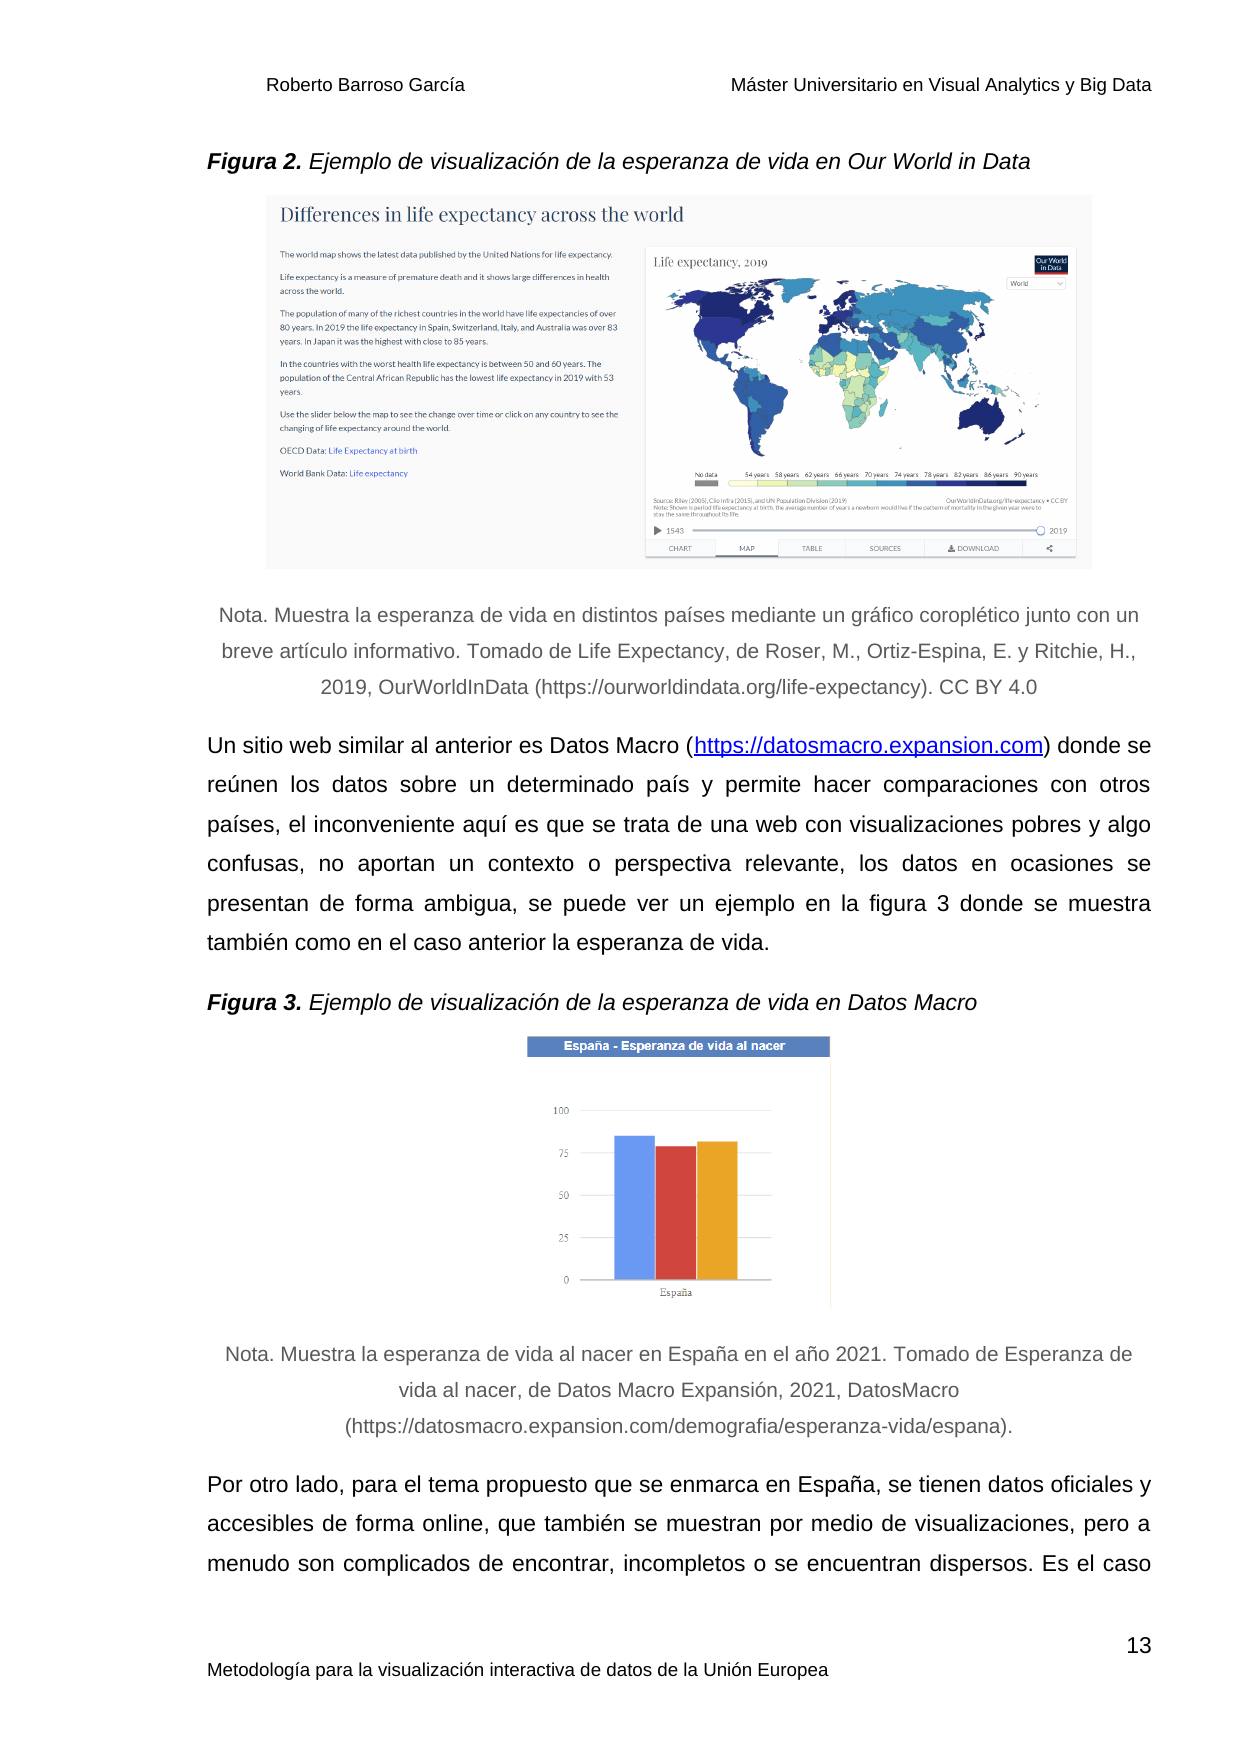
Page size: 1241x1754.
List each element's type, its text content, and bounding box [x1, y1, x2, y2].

picture [266, 195, 1093, 569]
text Un sitio web similar al anterior es Datos Macro (https://datosmacro.expansion.com) donde se reúnen los datos sobre un determinado país y permite hacer comparaciones con otros países, el inconveniente aquí es que se trata de una web con visualizaciones pobres y algo confusas, no aportan un contexto o perspectiva relevante, los datos en ocasiones se presentan de forma ambigua, se puede ver un ejemplo en la figura 3 donde se muestra también como en el caso anterior la esperanza de vida. [207, 732, 1152, 955]
picture [527, 1036, 832, 1309]
text Nota. Muestra la esperanza de vida al nacer en España en el año 2021. Tomado de Esperanza de vida al nacer, de Datos Macro Expansión, 2021, DatosMacro (https://datosmacro.expansion.com/demografia/esperanza-vida/espana). [207, 1342, 1152, 1438]
text Figura 3. Ejemplo de visualización de la esperanza de vida en Datos Macro [207, 989, 1152, 1016]
text Figura 2. Ejemplo de visualización de la esperanza de vida en Our World in Data [207, 148, 1152, 174]
text Nota. Muestra la esperanza de vida en distintos países mediante un gráfico coroplético junto con un breve artículo informativo. Tomado de Life Expectancy, de Roser, M., Ortiz-Espina, E. y Ritchie, H., 2019, OurWorldInData (https://ourworldindata.org/life-expectancy). CC BY 4.0 [207, 603, 1152, 699]
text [207, 1471, 1152, 1576]
